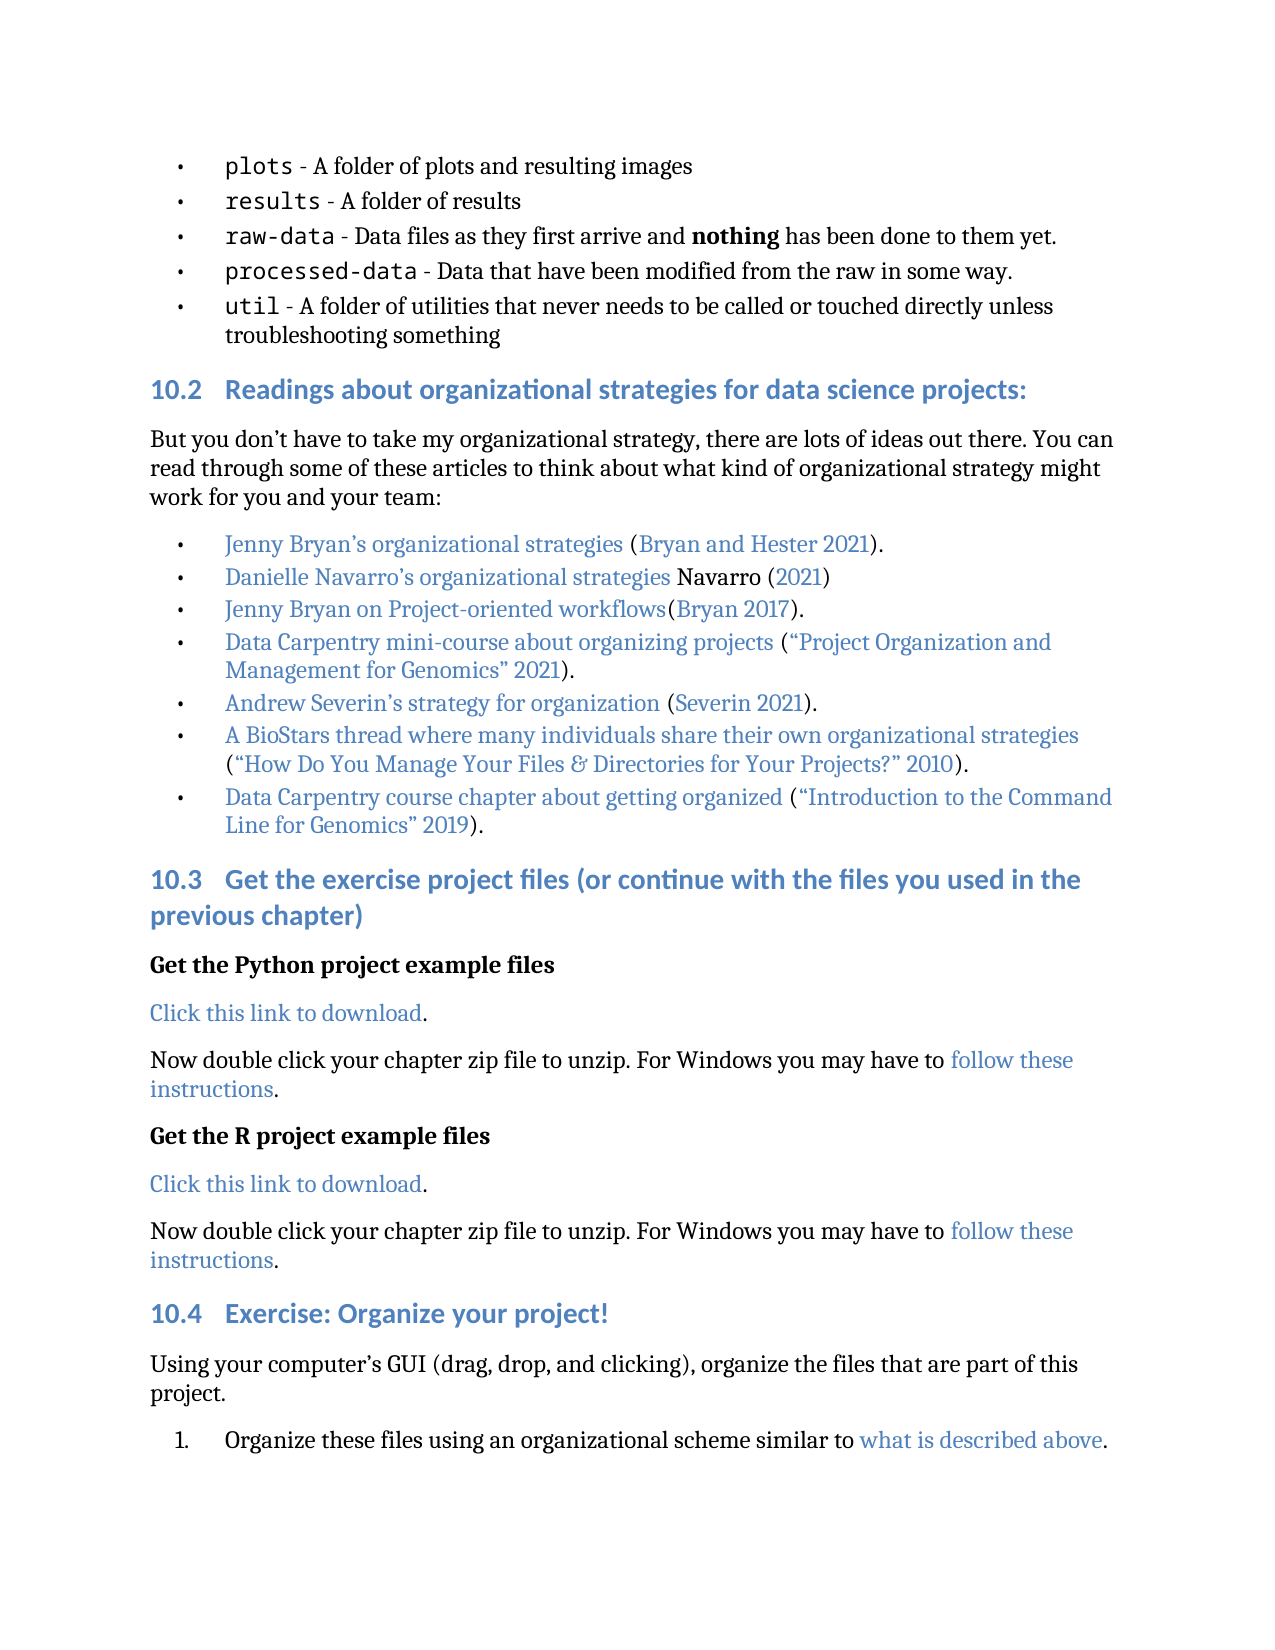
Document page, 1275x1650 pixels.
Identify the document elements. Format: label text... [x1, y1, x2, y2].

list Organize these files using an organizational scheme similar to what is described above. [175, 1426, 1125, 1455]
subtitle 10.3 Get the exercise project files (or continue with the files you used in the previous chapter) [150, 861, 1125, 932]
list Data Carpentry course chapter about getting organized (“Introduction to the Command Line for Genomics” 2019). [175, 783, 1125, 840]
text Get the Python project example files [150, 951, 1125, 980]
list raw-data - Data files as they first arrive and nothing has been done to them yet. [175, 220, 1125, 251]
text Click this link to download. [150, 998, 1125, 1027]
list plots - A folder of plots and resulting images [175, 150, 1125, 181]
text Using your computer’s GUI (drag, drop, and clicking), organize the files that are part of this project. [150, 1350, 1125, 1407]
list A BioStars thread where many individuals share their own organizational strategies (“How Do You Manage Your Files & Directories for Your Projects?” 2010). [175, 721, 1125, 779]
list Jenny Bryan’s organizational strategies (Bryan and Hester 2021). [175, 530, 1125, 559]
text Now double click your chapter zip file to unzip. For Windows you may have to follow these instructions. [150, 1046, 1125, 1103]
list Jenny Bryan on Project-oriented workflows(Bryan 2017). [175, 595, 1125, 624]
list Andrew Severin’s strategy for organization (Severin 2021). [175, 689, 1125, 718]
subtitle 10.4 Exercise: Organize your project! [150, 1296, 1125, 1331]
list util - A folder of utilities that never needs to be called or touched directly unless troubleshooting something [175, 290, 1125, 350]
list processed-data - Data that have been modified from the raw in some way. [175, 255, 1125, 286]
text Now double click your chapter zip file to unzip. For Windows you may have to follow these instructions. [150, 1217, 1125, 1275]
text Get the R project example files [150, 1122, 1125, 1151]
list Danielle Navarro’s organizational strategies Navarro (2021) [175, 563, 1125, 591]
list results - A folder of results [175, 185, 1125, 216]
list Data Carpentry mini-course about organizing projects (“Project Organization and Management for Genomics” 2021). [175, 628, 1125, 685]
subtitle 10.2 Readings about organizational strategies for data science projects: [150, 371, 1125, 406]
text Click this link to download. [150, 1170, 1125, 1198]
text But you don’t have to take my organizational strategy, there are lots of ideas out there. You can read through some of these articles to think about what kind of organizational strategy might work for you and your team: [150, 425, 1125, 511]
